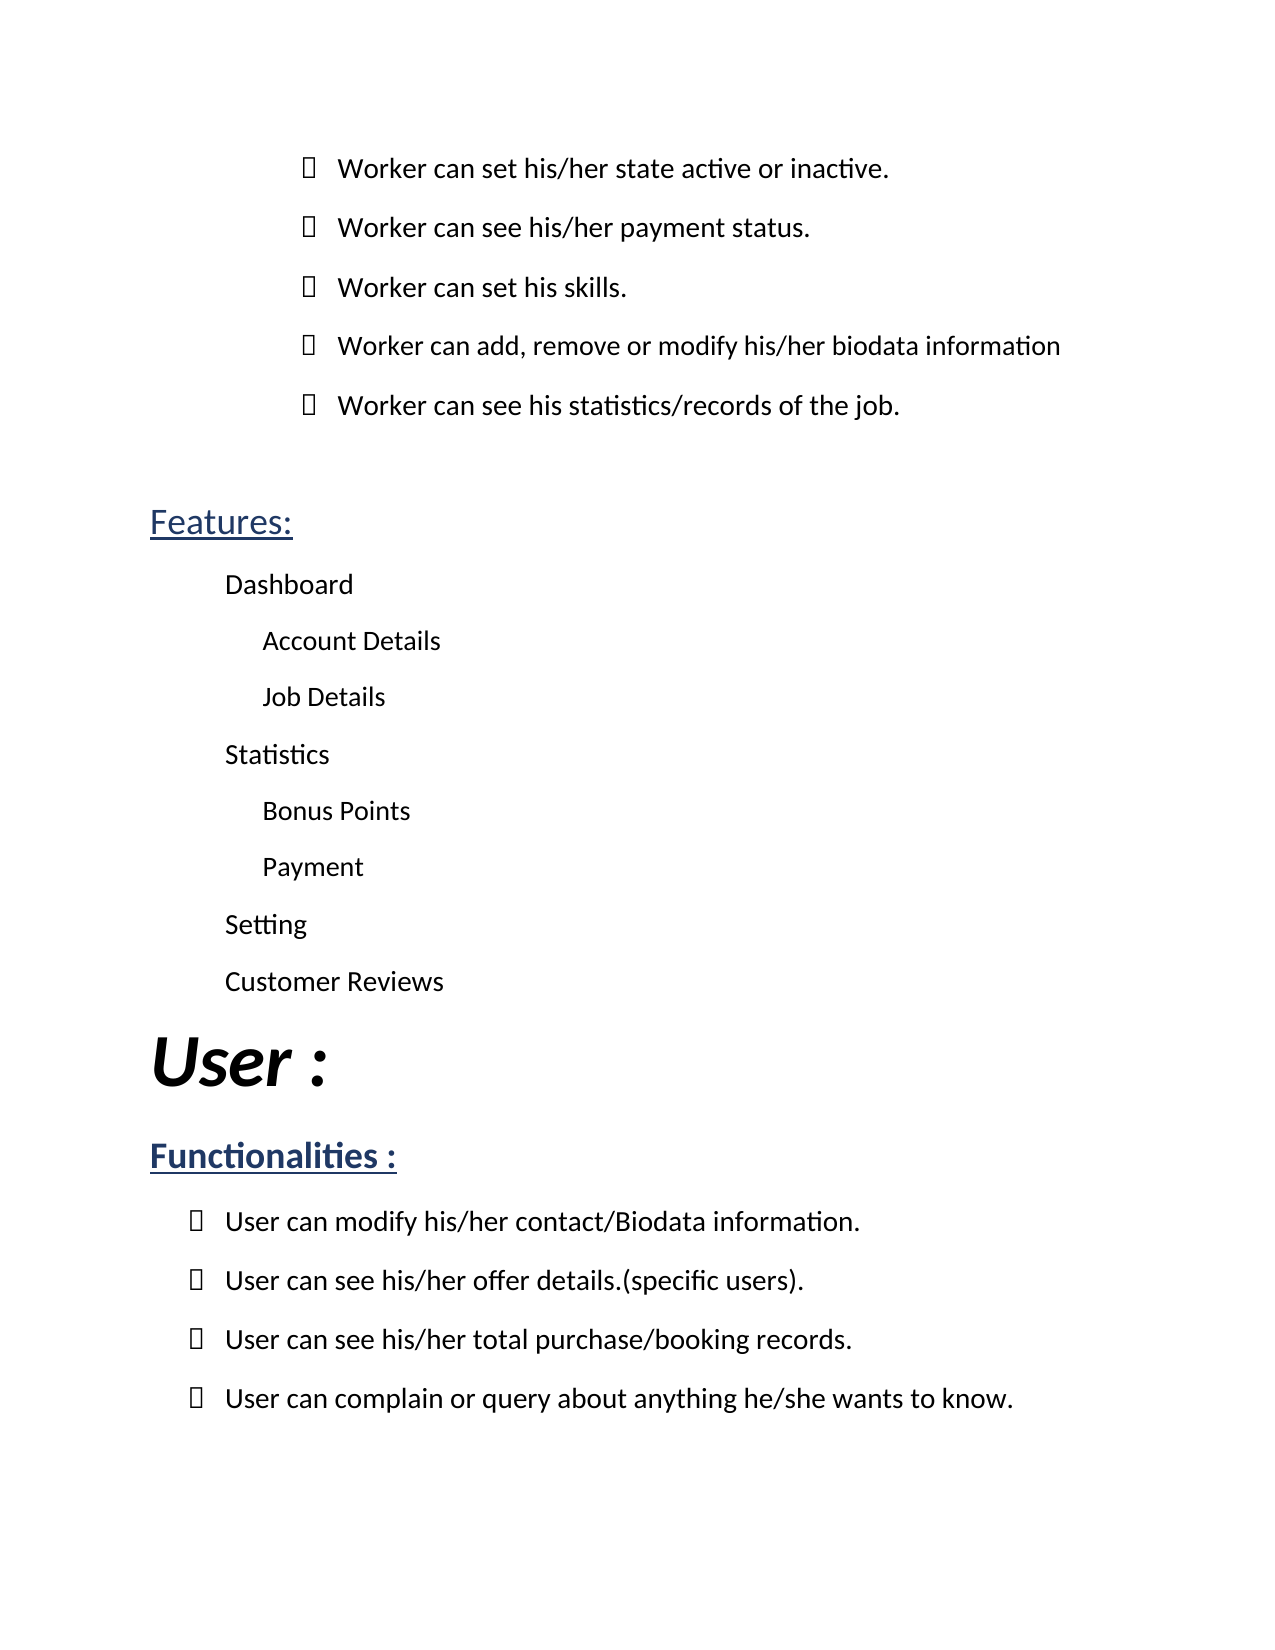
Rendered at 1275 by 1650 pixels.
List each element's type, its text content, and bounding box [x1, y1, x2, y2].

text Account Details Job Details [262, 623, 446, 714]
text Statistics [225, 736, 1125, 772]
text Features: [150, 498, 1125, 544]
list User can see his/her offer details.(specific users). [187, 1259, 1125, 1298]
list User can complain or query about anything he/she wants to know. [187, 1377, 1125, 1417]
text Setting [225, 906, 1125, 942]
list Worker can set his skills. [300, 266, 1125, 306]
text Functionalities : [150, 1132, 1125, 1178]
list Worker can see his/her payment status. [300, 207, 1125, 246]
text Bonus Points Payment [262, 793, 414, 884]
list Worker can add, remove or modify his/her biodata information [300, 325, 1125, 364]
text User : [150, 1013, 1125, 1105]
text Dashboard [225, 566, 1125, 602]
list User can see his/her total purchase/booking records. [187, 1318, 1125, 1358]
list Worker can set his/her state active or inactive. [300, 148, 1125, 187]
list Worker can see his statistics/records of the job. [300, 384, 1125, 424]
text Customer Reviews [225, 963, 1125, 998]
list User can modify his/her contact/Biodata information. [187, 1200, 1125, 1239]
